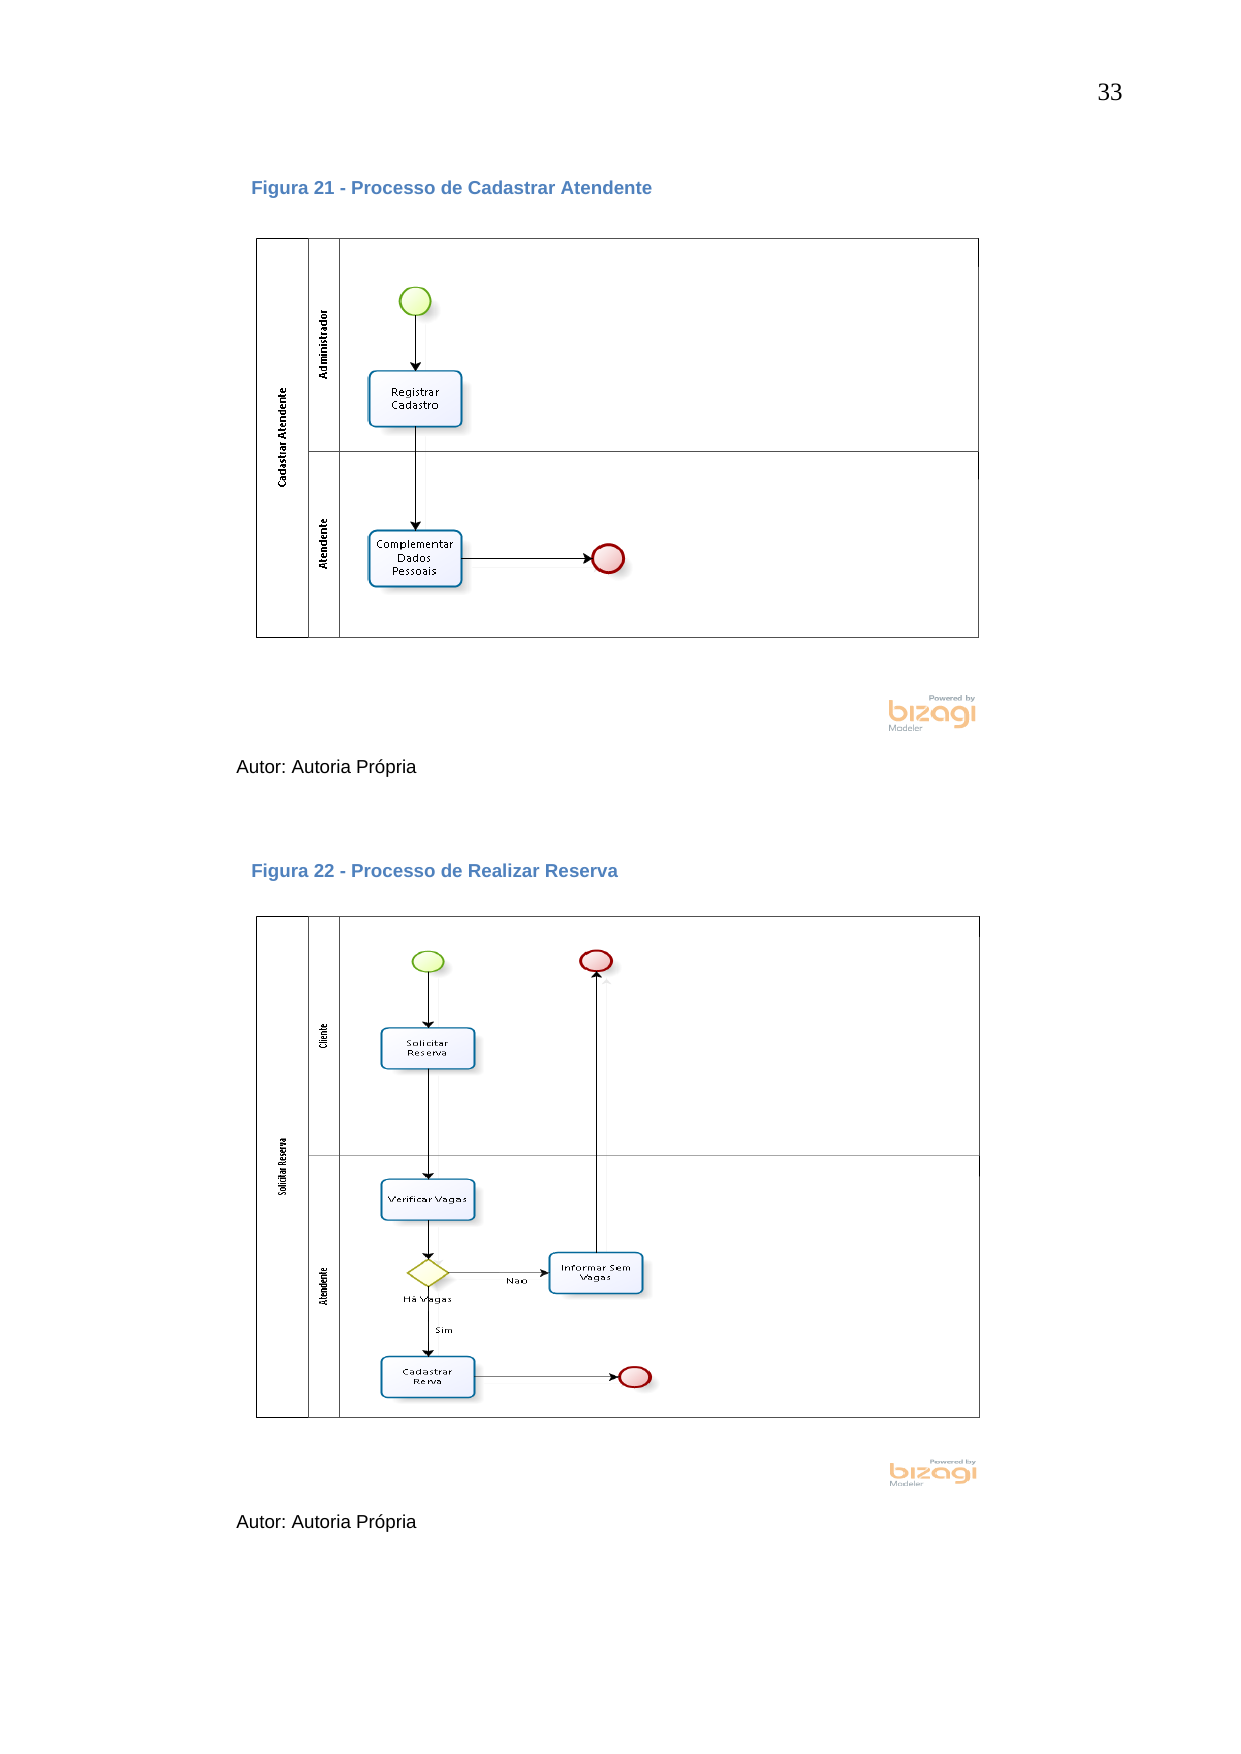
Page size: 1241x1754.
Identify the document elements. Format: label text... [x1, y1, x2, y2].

list Autor: Autoria Própria [236, 756, 1122, 778]
text Figura 22 - Processo de Realizar Reserva [251, 860, 1122, 882]
picture [236, 219, 999, 742]
picture [236, 902, 1000, 1494]
text Figura 21 - Processo de Cadastrar Atendente [251, 177, 1122, 199]
text Autor: Autoria Própria [236, 1511, 1122, 1532]
